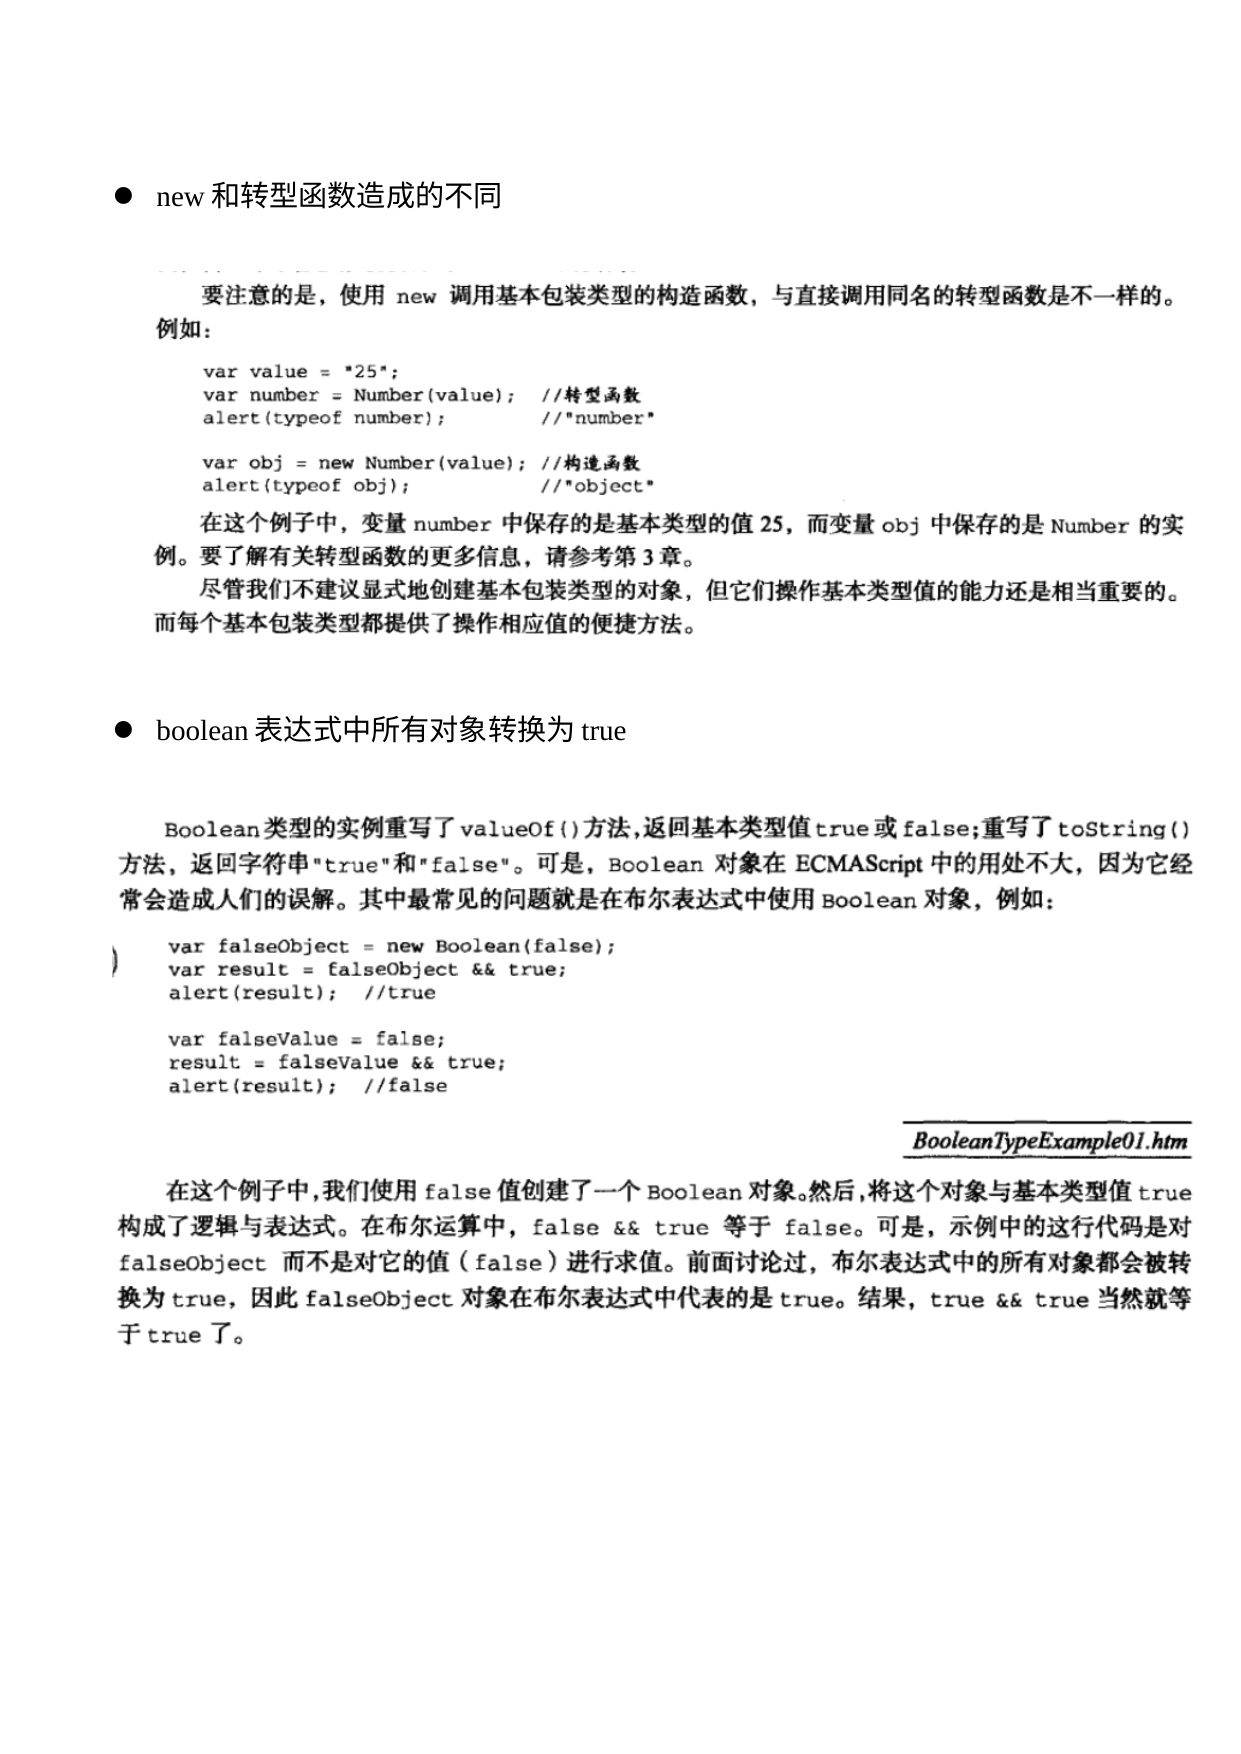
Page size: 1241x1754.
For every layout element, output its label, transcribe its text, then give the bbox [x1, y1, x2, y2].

subtitle new和转型函数造成的不同 [112, 159, 1128, 228]
picture [112, 805, 1203, 1350]
picture [112, 271, 1203, 660]
subtitle boolean表达式中所有对象转换为true [112, 694, 1128, 762]
